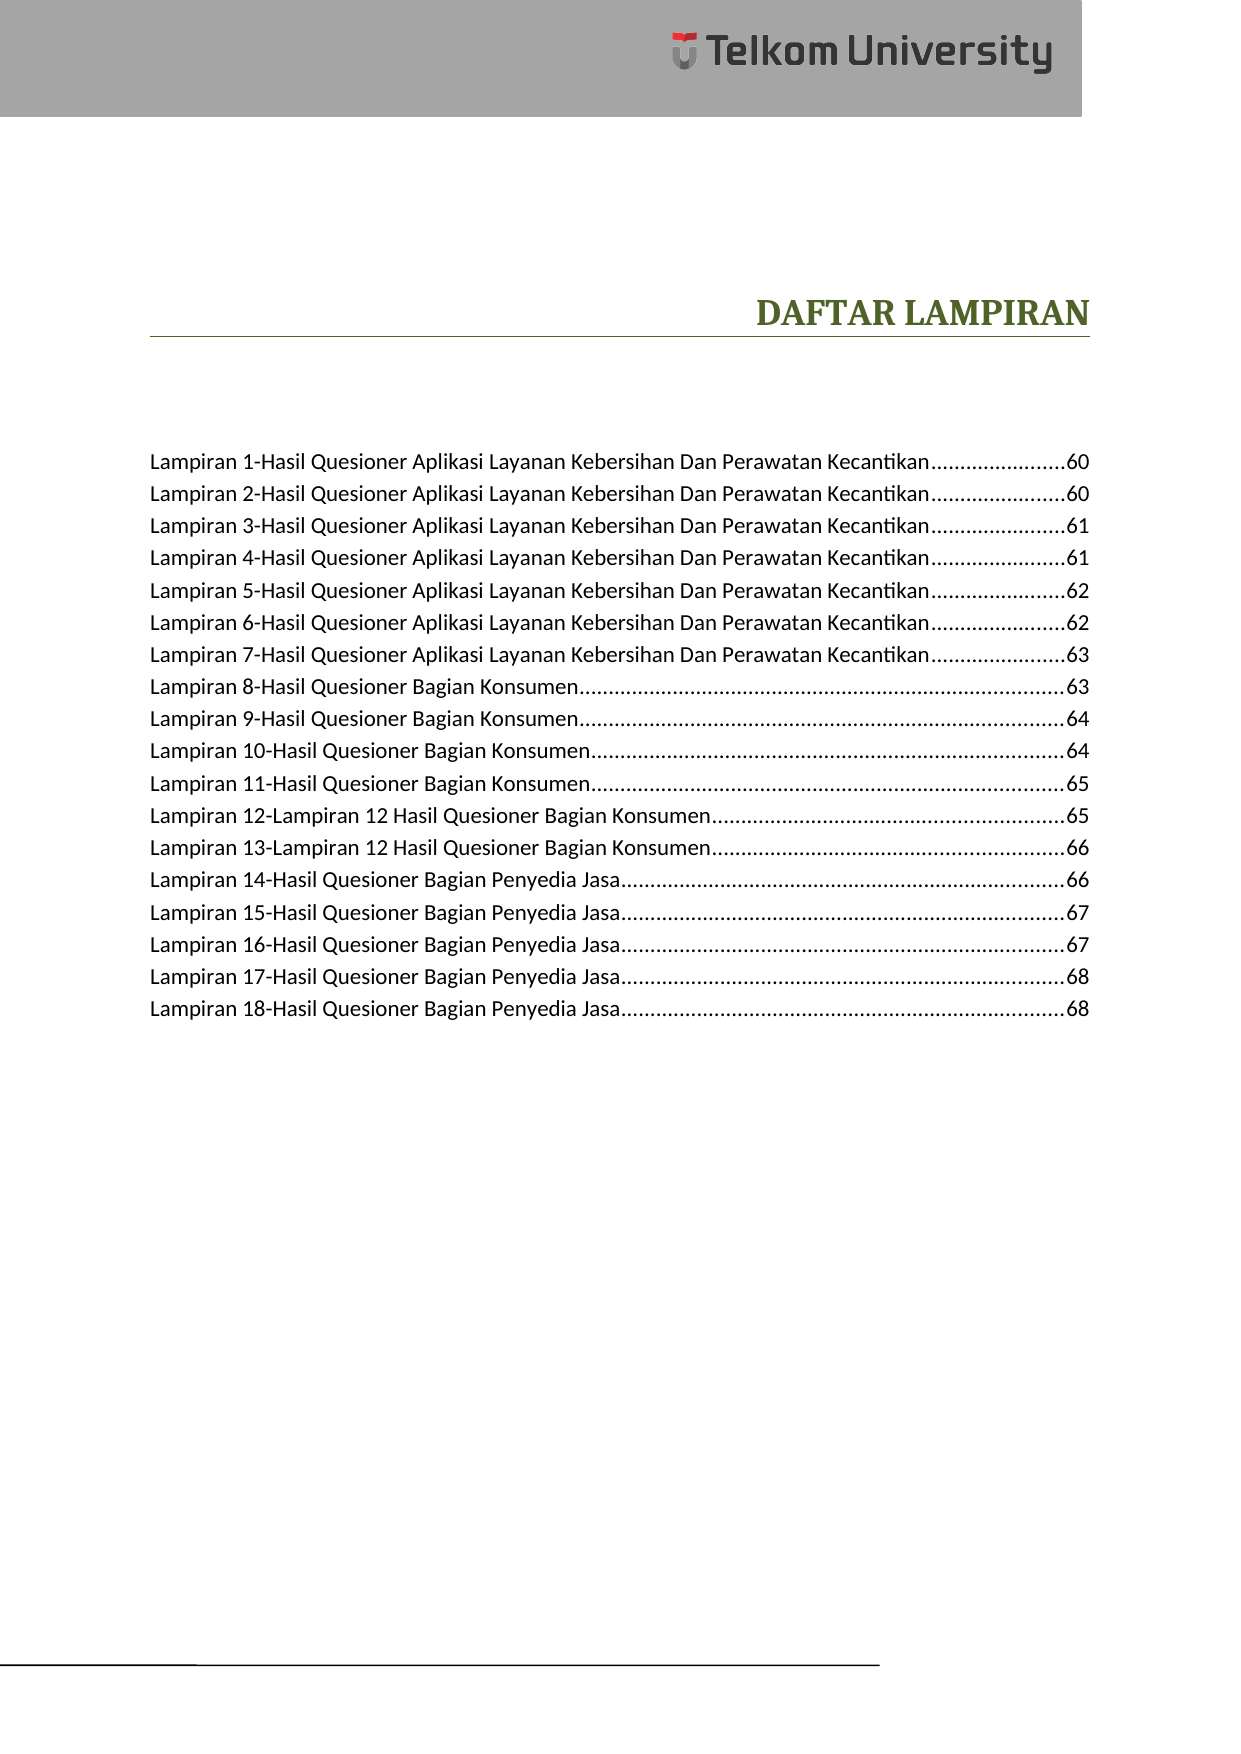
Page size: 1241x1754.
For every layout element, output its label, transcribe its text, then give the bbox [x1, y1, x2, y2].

text Lampiran 9-Hasil Quesioner Bagian Konsumen 64 [150, 704, 1090, 732]
text Lampiran 18-Hasil Quesioner Bagian Penyedia Jasa 68 [150, 994, 1090, 1022]
text Lampiran 6-Hasil Quesioner Aplikasi Layanan Kebersihan Dan Perawatan Kecantikan 62 [150, 608, 1090, 636]
text Lampiran 3-Hasil Quesioner Aplikasi Layanan Kebersihan Dan Perawatan Kecantikan 61 [150, 511, 1090, 539]
text Lampiran 14-Hasil Quesioner Bagian Penyedia Jasa 66 [150, 865, 1090, 893]
text Lampiran 10-Hasil Quesioner Bagian Konsumen 64 [150, 737, 1090, 765]
text Lampiran 12-Lampiran 12 Hasil Quesioner Bagian Konsumen 65 [150, 801, 1090, 829]
text Lampiran 4-Hasil Quesioner Aplikasi Layanan Kebersihan Dan Perawatan Kecantikan 61 [150, 543, 1090, 572]
text Lampiran 11-Hasil Quesioner Bagian Konsumen 65 [150, 769, 1090, 797]
text Lampiran 15-Hasil Quesioner Bagian Penyedia Jasa 67 [150, 898, 1090, 926]
text Lampiran 1-Hasil Quesioner Aplikasi Layanan Kebersihan Dan Perawatan Kecantikan 60 [150, 447, 1090, 475]
text Lampiran 8-Hasil Quesioner Bagian Konsumen 63 [150, 672, 1090, 700]
text Lampiran 13-Lampiran 12 Hasil Quesioner Bagian Konsumen 66 [150, 833, 1090, 861]
text Lampiran 2-Hasil Quesioner Aplikasi Layanan Kebersihan Dan Perawatan Kecantikan 60 [150, 479, 1090, 507]
subtitle DAFTAR LAMPIRAN [150, 291, 1090, 336]
picture [672, 32, 1052, 74]
text Lampiran 17-Hasil Quesioner Bagian Penyedia Jasa 68 [150, 962, 1090, 990]
text Lampiran 16-Hasil Quesioner Bagian Penyedia Jasa 67 [150, 930, 1090, 958]
text Lampiran 7-Hasil Quesioner Aplikasi Layanan Kebersihan Dan Perawatan Kecantikan 63 [150, 640, 1090, 668]
text Lampiran 5-Hasil Quesioner Aplikasi Layanan Kebersihan Dan Perawatan Kecantikan 62 [150, 576, 1090, 604]
